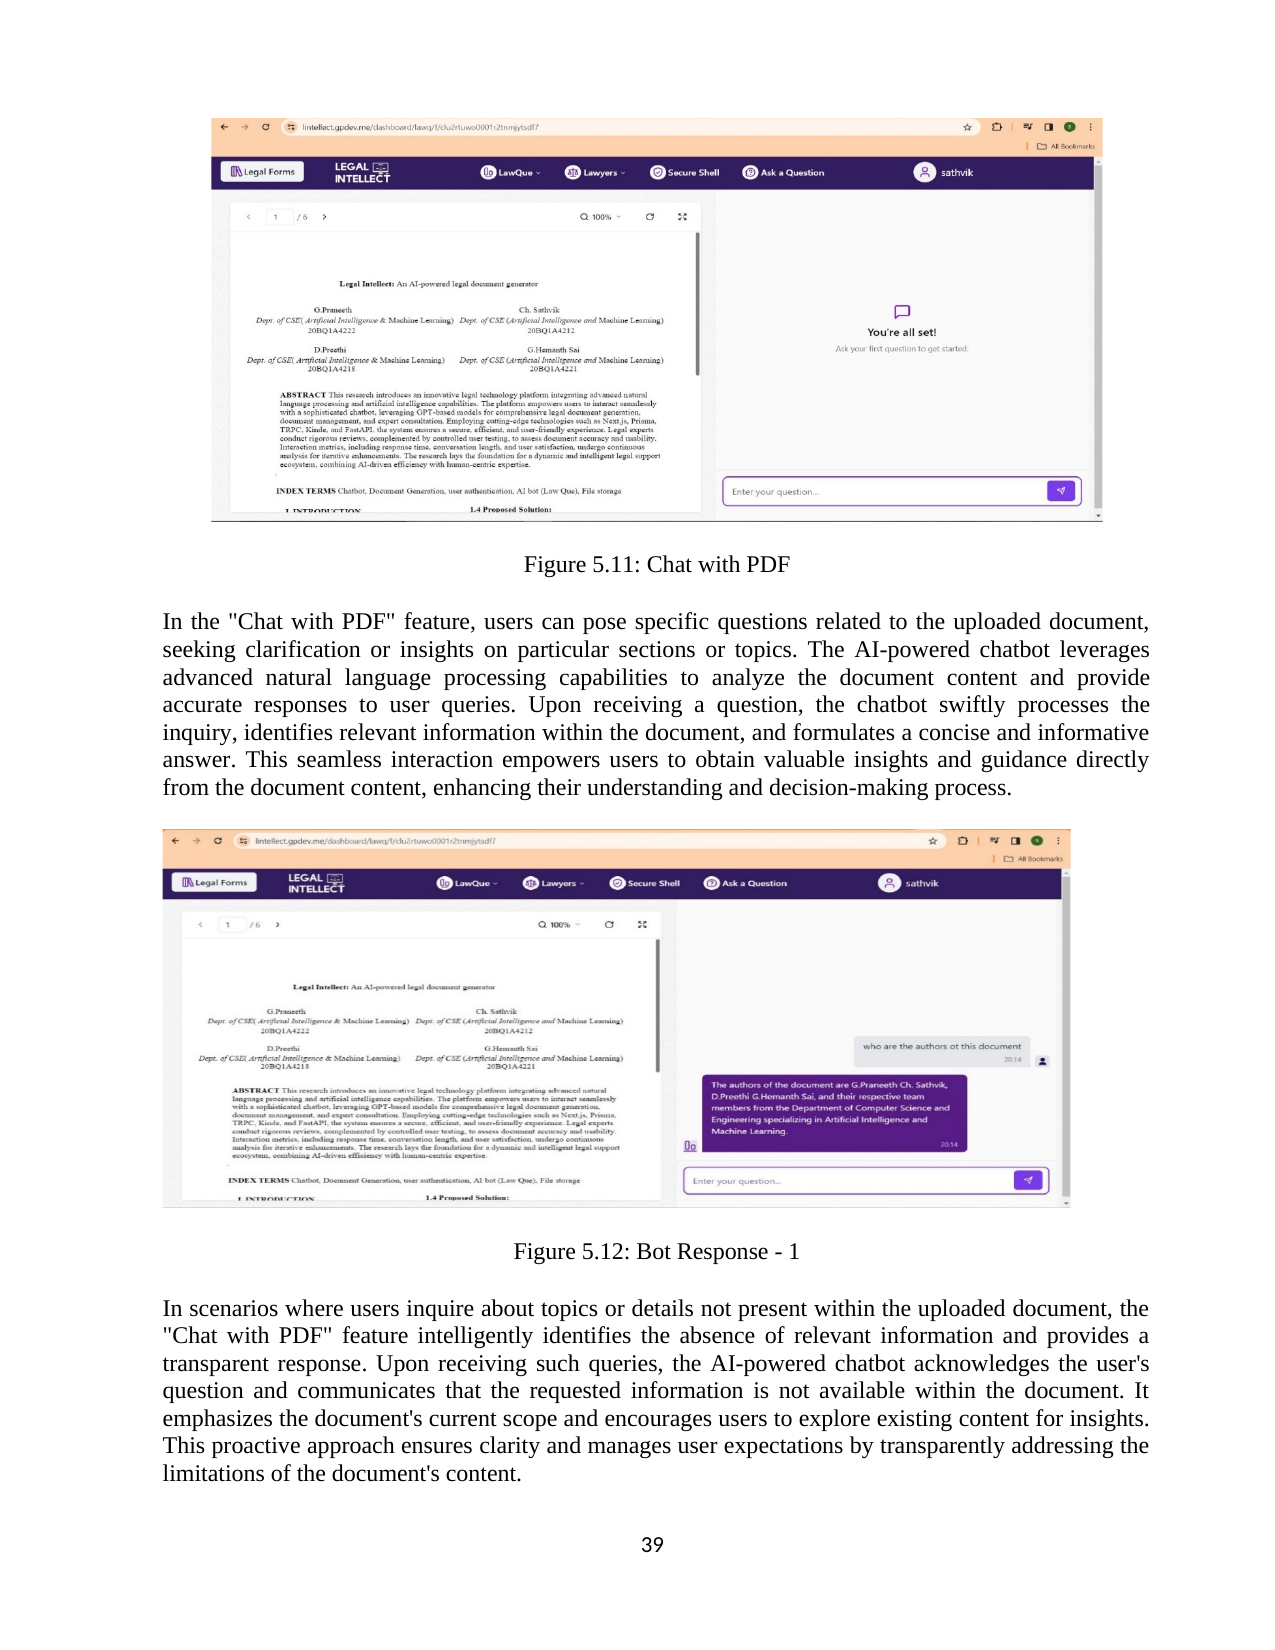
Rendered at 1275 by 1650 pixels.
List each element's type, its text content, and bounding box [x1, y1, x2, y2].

text Figure 5.12: Bot Response - 1 [162, 1237, 1152, 1264]
text In scenarios where users inquire about topics or details not present within the uploaded document, the "Chat with PDF" feature intelligently identifies the absence of relevant information and provides a transparent response. Upon receiving such queries, the AI-powered chatbot acknowledges the user's question and communicates that the requested information is not available within the document. It emphasizes the document's current scope and encourages users to explore existing content for insights. This proactive approach ensures clarity and manages user expectations by transparently addressing the limitations of the document's content. [162, 1293, 1152, 1487]
picture [162, 829, 1071, 1208]
text In the "Chat with PDF" feature, users can pose specific questions related to the uploaded document, seeking clarification or insights on particular sections or topics. The AI-powered chatbot leverages advanced natural language processing capabilities to analyze the document content and provide accurate responses to user queries. Upon receiving a question, the chatbot swiftly processes the inquiry, identifies relevant information within the document, and formulates a concise and informative answer. This seamless interaction empowers users to obtain valuable insights and guidance directly from the document content, enhancing their understanding and decision-making process. [162, 607, 1152, 801]
text Figure 5.11: Chat with PDF [162, 551, 1152, 578]
picture [211, 118, 1103, 522]
